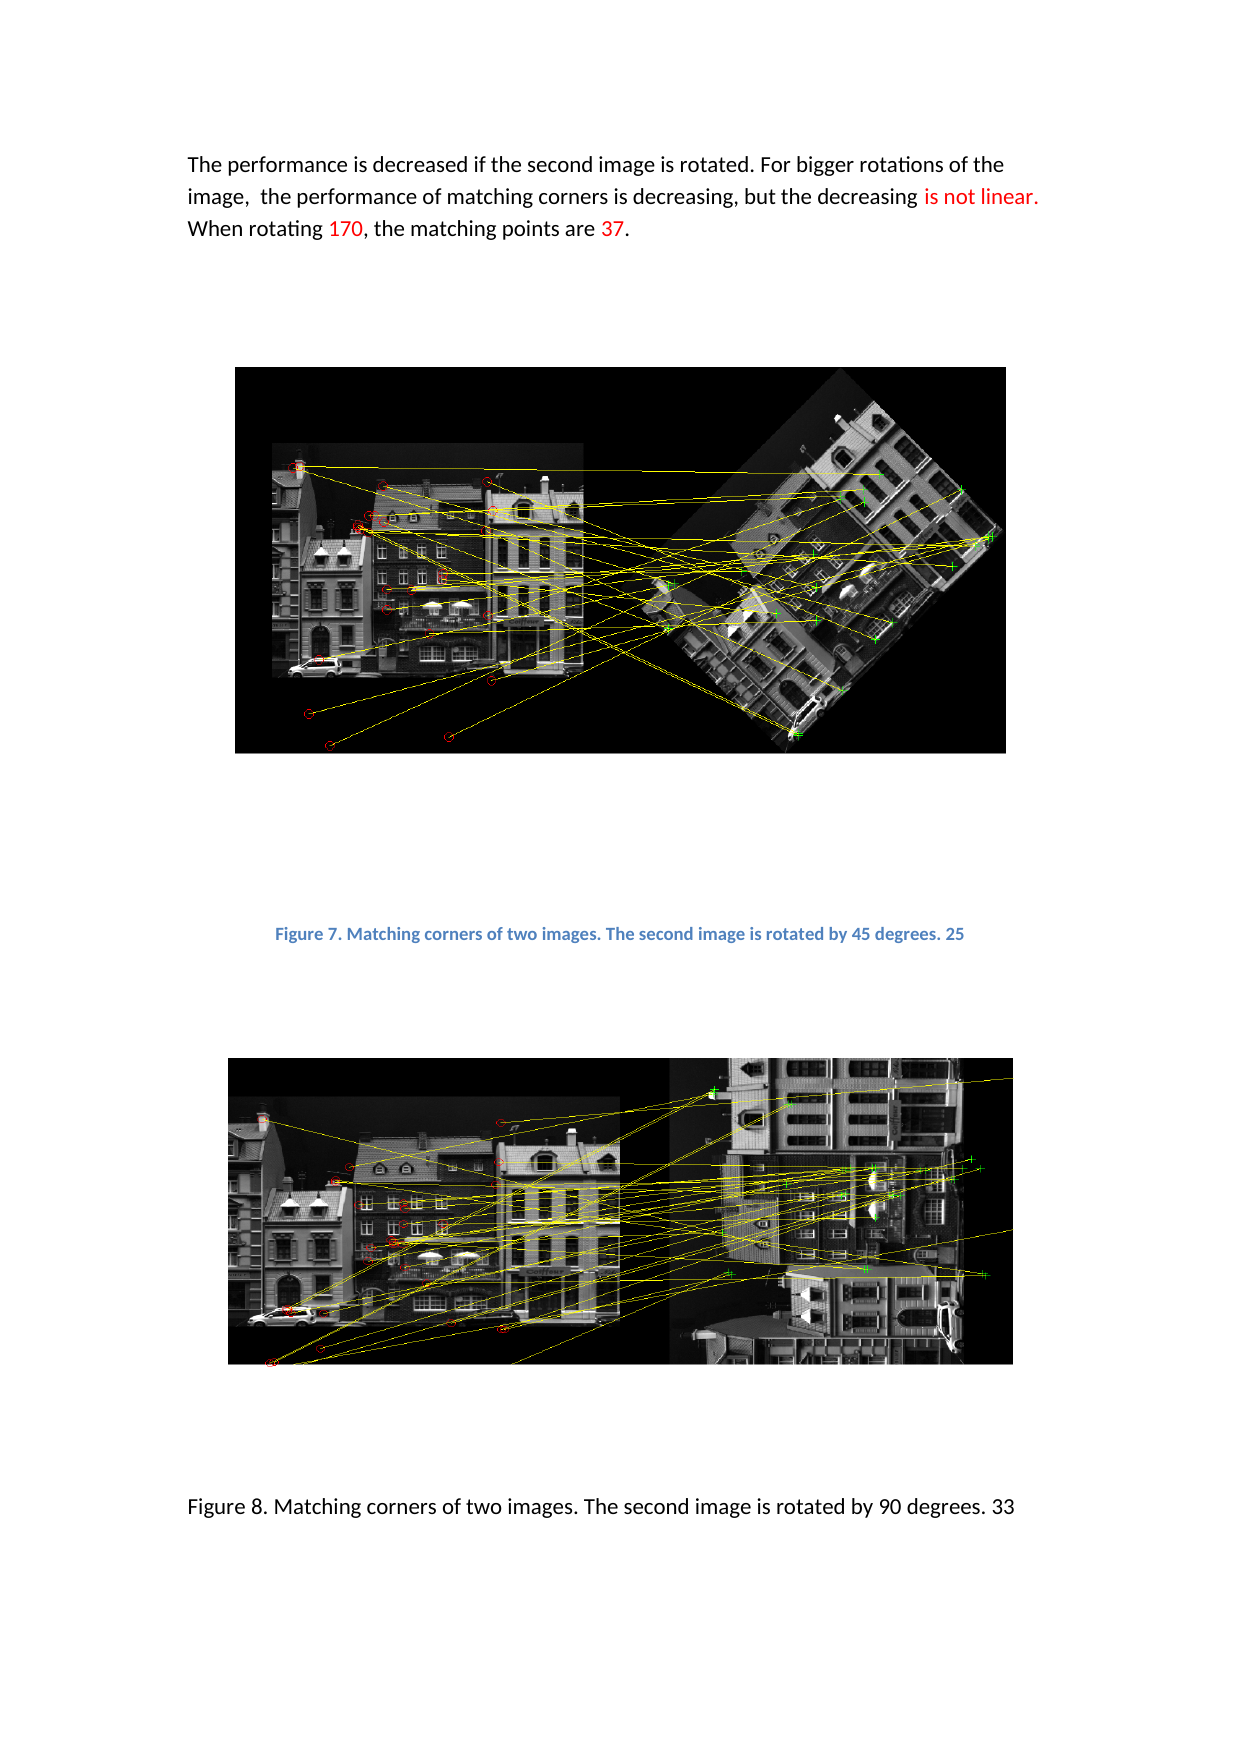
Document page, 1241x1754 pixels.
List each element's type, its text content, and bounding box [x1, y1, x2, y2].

text The performance is decreased if the second image is rotated. For bigger rotations of the image, the performance of matching corners is decreasing, but the decreasing is not linear. When rotating 170, the matching points are 37. [187, 150, 1053, 246]
text Figure 7. Matching corners of two images. The second image is rotated by 45 degrees. 25 [187, 922, 1053, 944]
text Figure 8. Matching corners of two images. The second image is rotated by 90 degrees. 33 [187, 1492, 1053, 1520]
picture [187, 965, 1053, 1472]
picture [187, 246, 1053, 897]
